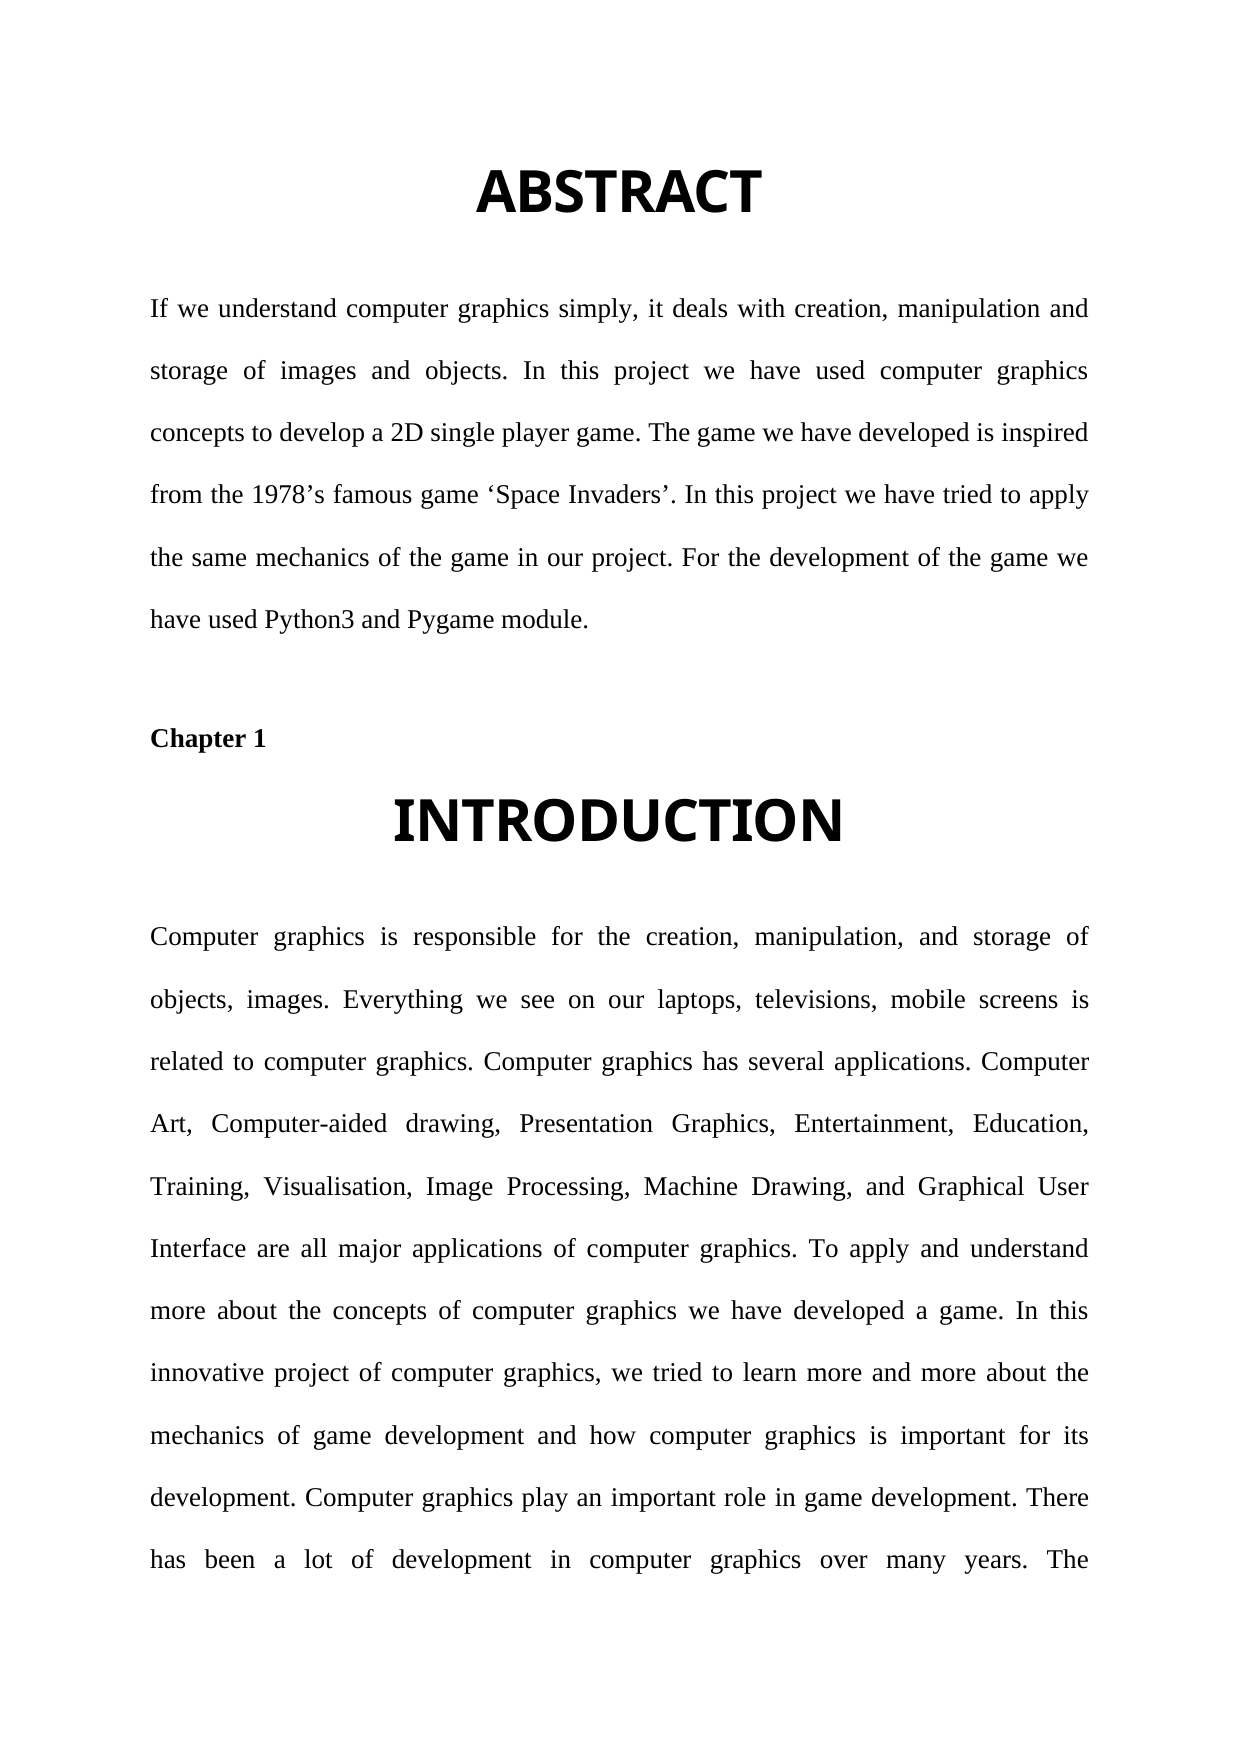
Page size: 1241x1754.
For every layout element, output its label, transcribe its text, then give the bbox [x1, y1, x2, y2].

title INTRODUCTION [150, 779, 1090, 858]
text If we understand computer graphics simply, it deals with creation, manipulation and storage of images and objects. In this project we have used computer graphics concepts to develop a 2D single player game. The game we have developed is inspired from the 1978’s famous game ‘Space Invaders’. In this project we have tried to apply the same mechanics of the game in our project. For the development of the game we have used Python3 and Pygame module. [150, 292, 1090, 634]
title ABSTRACT [150, 150, 1090, 229]
text Chapter 1 [150, 722, 1090, 753]
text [150, 920, 1090, 1574]
